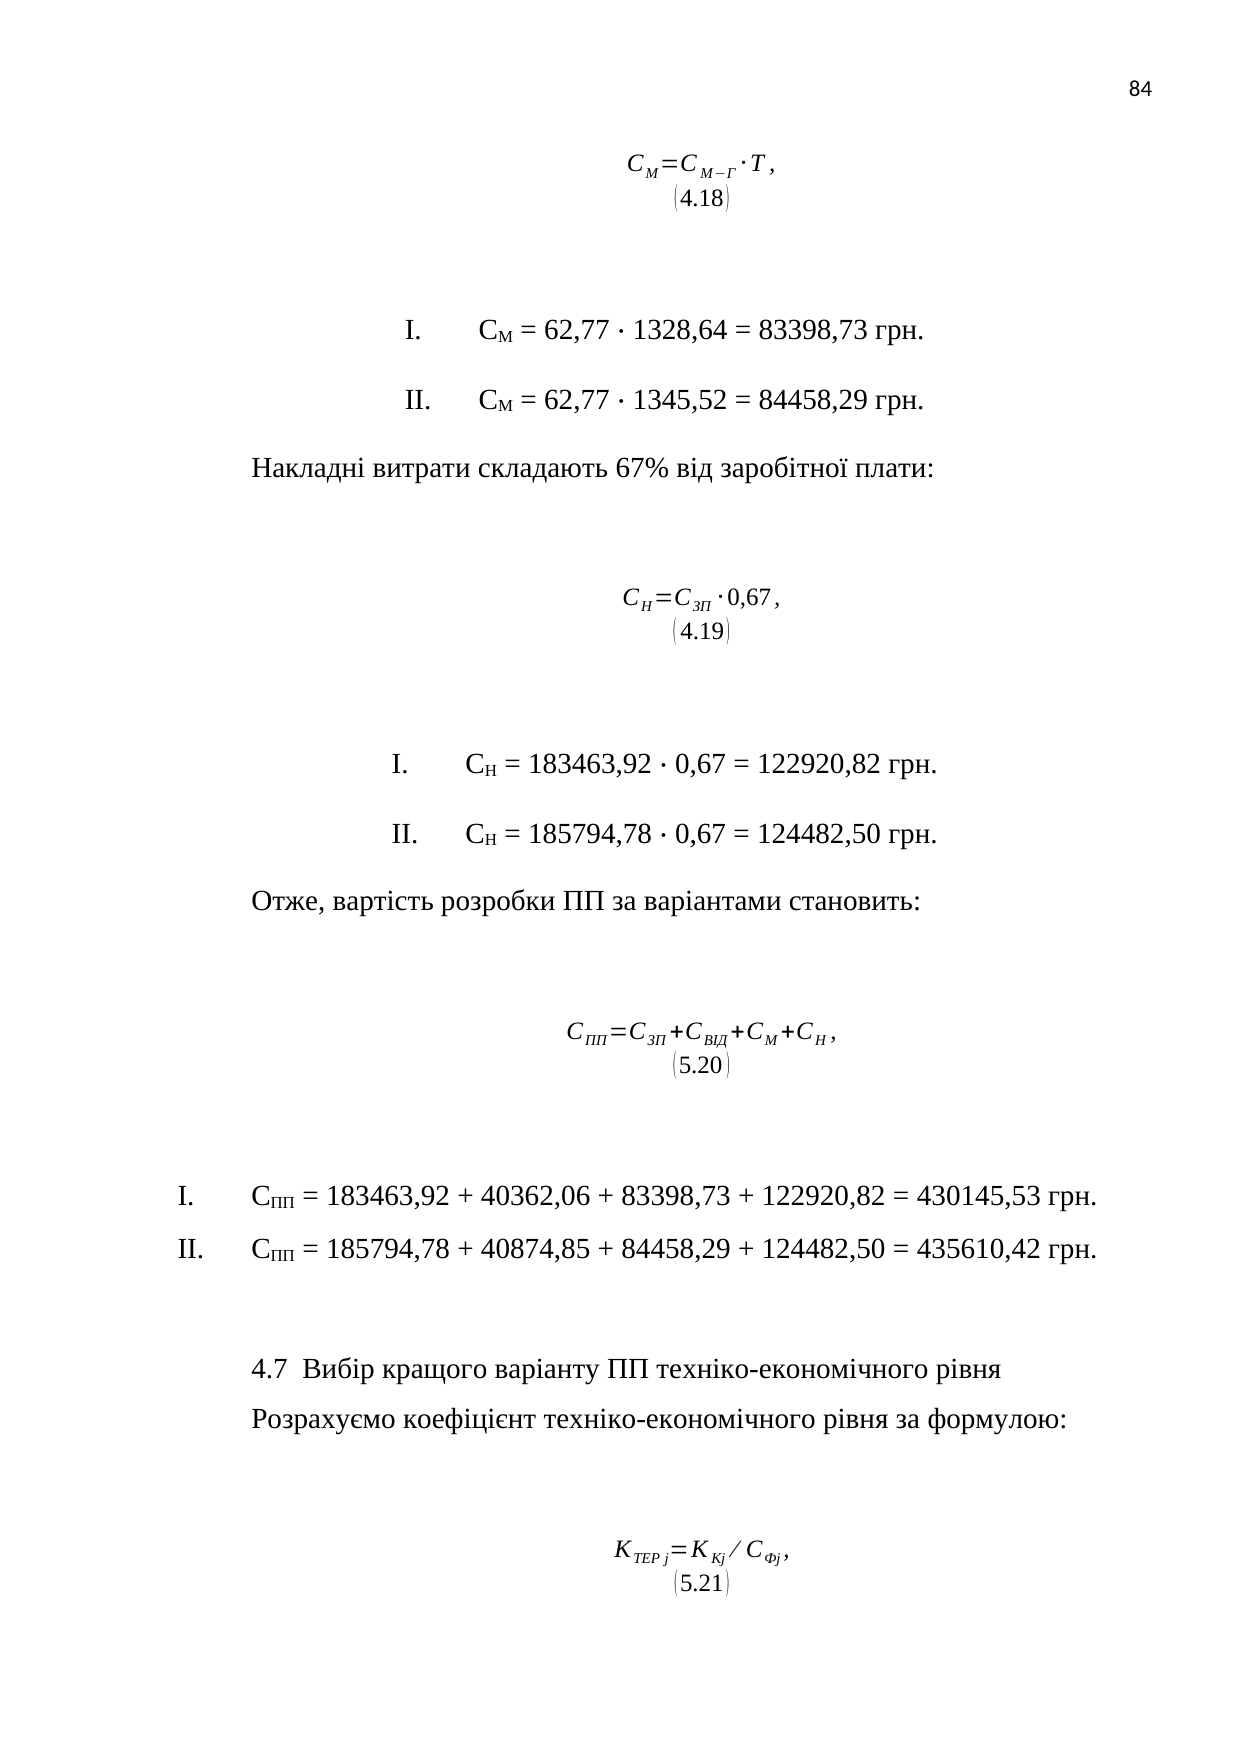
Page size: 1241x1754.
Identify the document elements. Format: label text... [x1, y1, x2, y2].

text Розрахуємо коефіцієнт техніко-економічного рівня за формулою: [177, 1401, 1152, 1435]
text І. СН = 183463,92 ⋅ 0,67 = 122920,82 грн. [177, 744, 1152, 780]
text ІІ. СПП = 185794,78 + 40874,85 + 84458,29 + 124482,50 = 435610,42 грн. [177, 1231, 1152, 1265]
text І. СМ = 62,77 ⋅ 1328,64 = 83398,73 грн. [177, 311, 1152, 346]
text Вибір кращого варіанту ПП техніко-економічного рівня [251, 1351, 1152, 1384]
text ІІ. СН = 185794,78 ⋅ 0,67 = 124482,50 грн. [177, 814, 1152, 849]
text ІІ. СМ = 62,77 ⋅ 1345,52 = 84458,29 грн. [177, 380, 1152, 416]
text І. СПП = 183463,92 + 40362,06 + 83398,73 + 122920,82 = 430145,53 грн. [177, 1178, 1152, 1212]
text Накладні витрати складають 67% від заробітної плати: [177, 450, 1152, 483]
text Отже, вартість розробки ПП за варіантами становить: [177, 883, 1152, 917]
